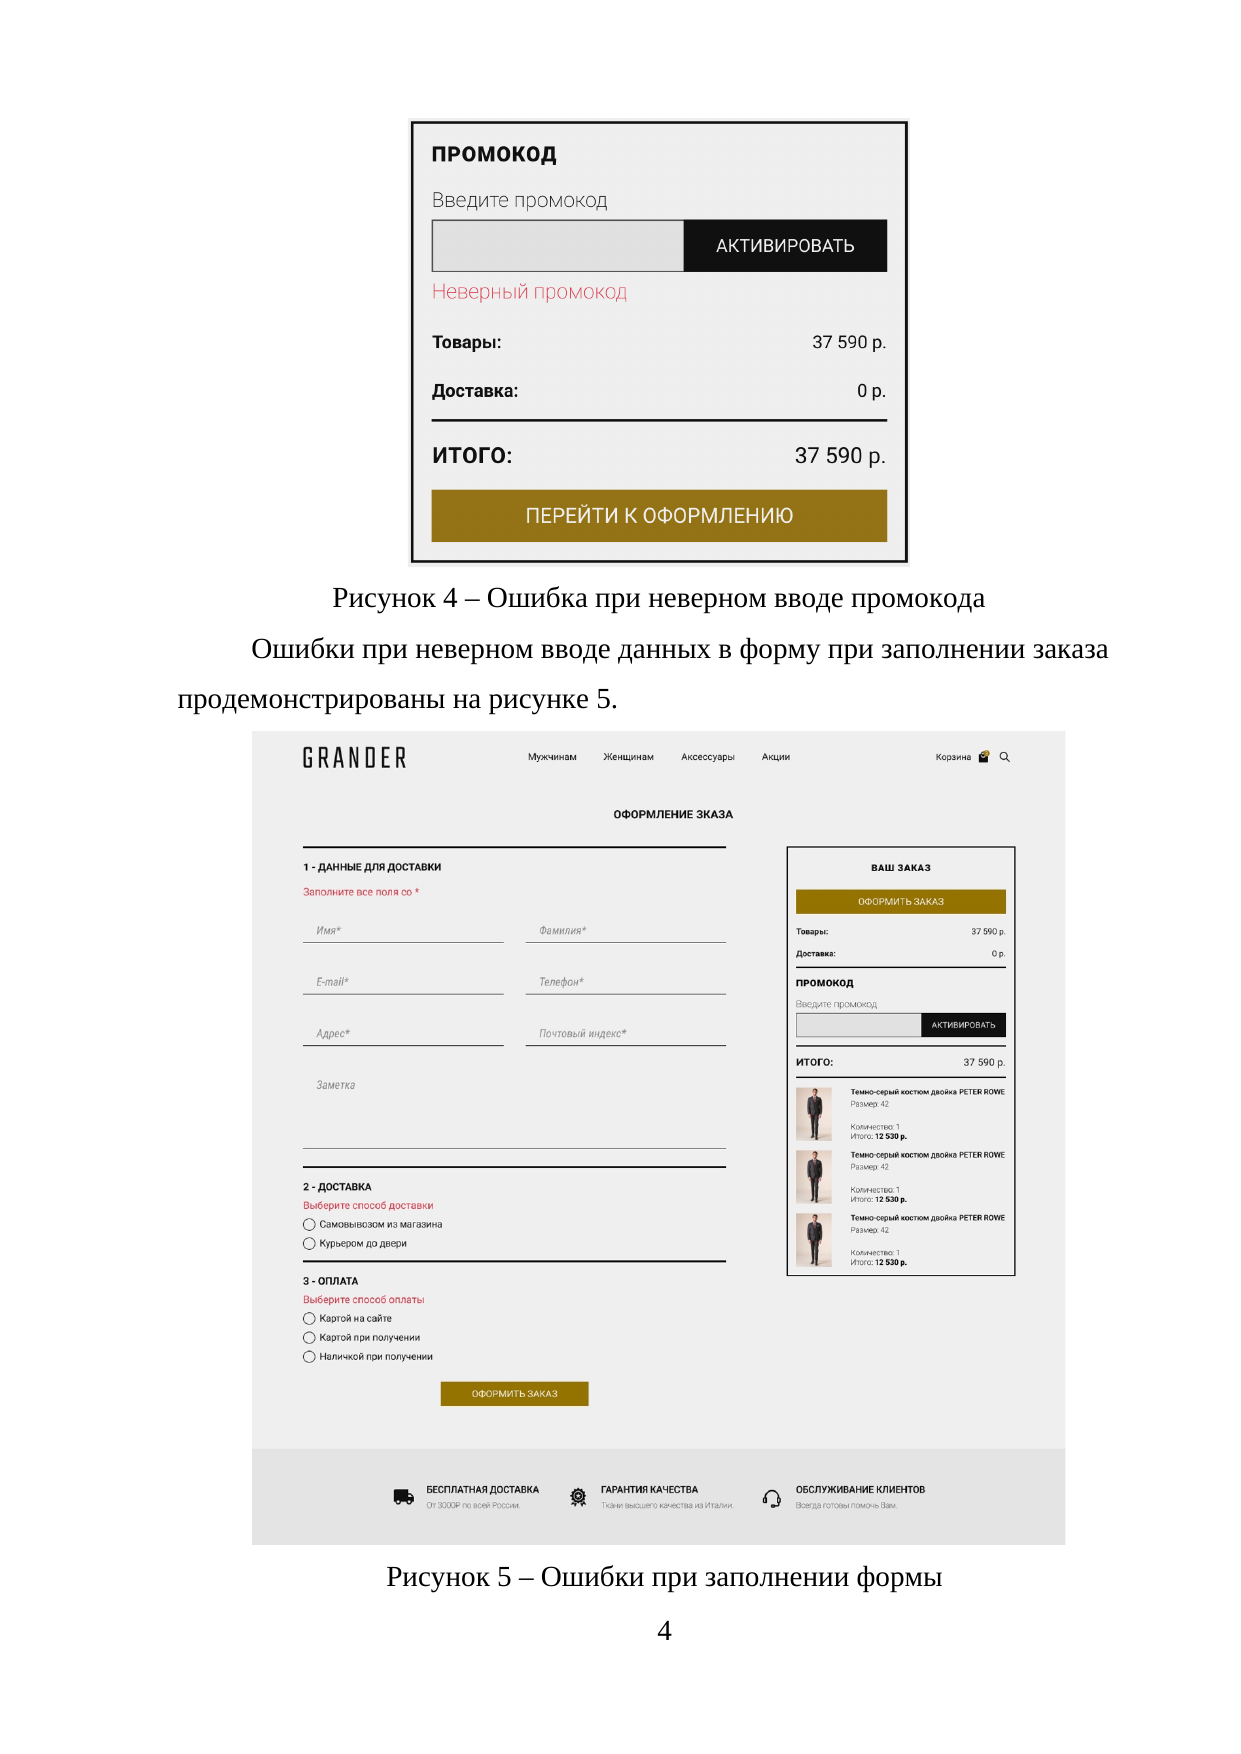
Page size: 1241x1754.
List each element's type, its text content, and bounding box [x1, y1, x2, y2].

picture [252, 731, 1066, 1545]
text Рисунок 4 – Ошибка при неверном вводе промокода [177, 581, 1140, 614]
text Ошибки при неверном вводе данных в форму при заполнении заказа продемонстрированы на рисунке 5. [177, 631, 1140, 715]
picture [407, 118, 910, 567]
text Рисунок 5 – Ошибки при заполнении формы [177, 1559, 1152, 1593]
